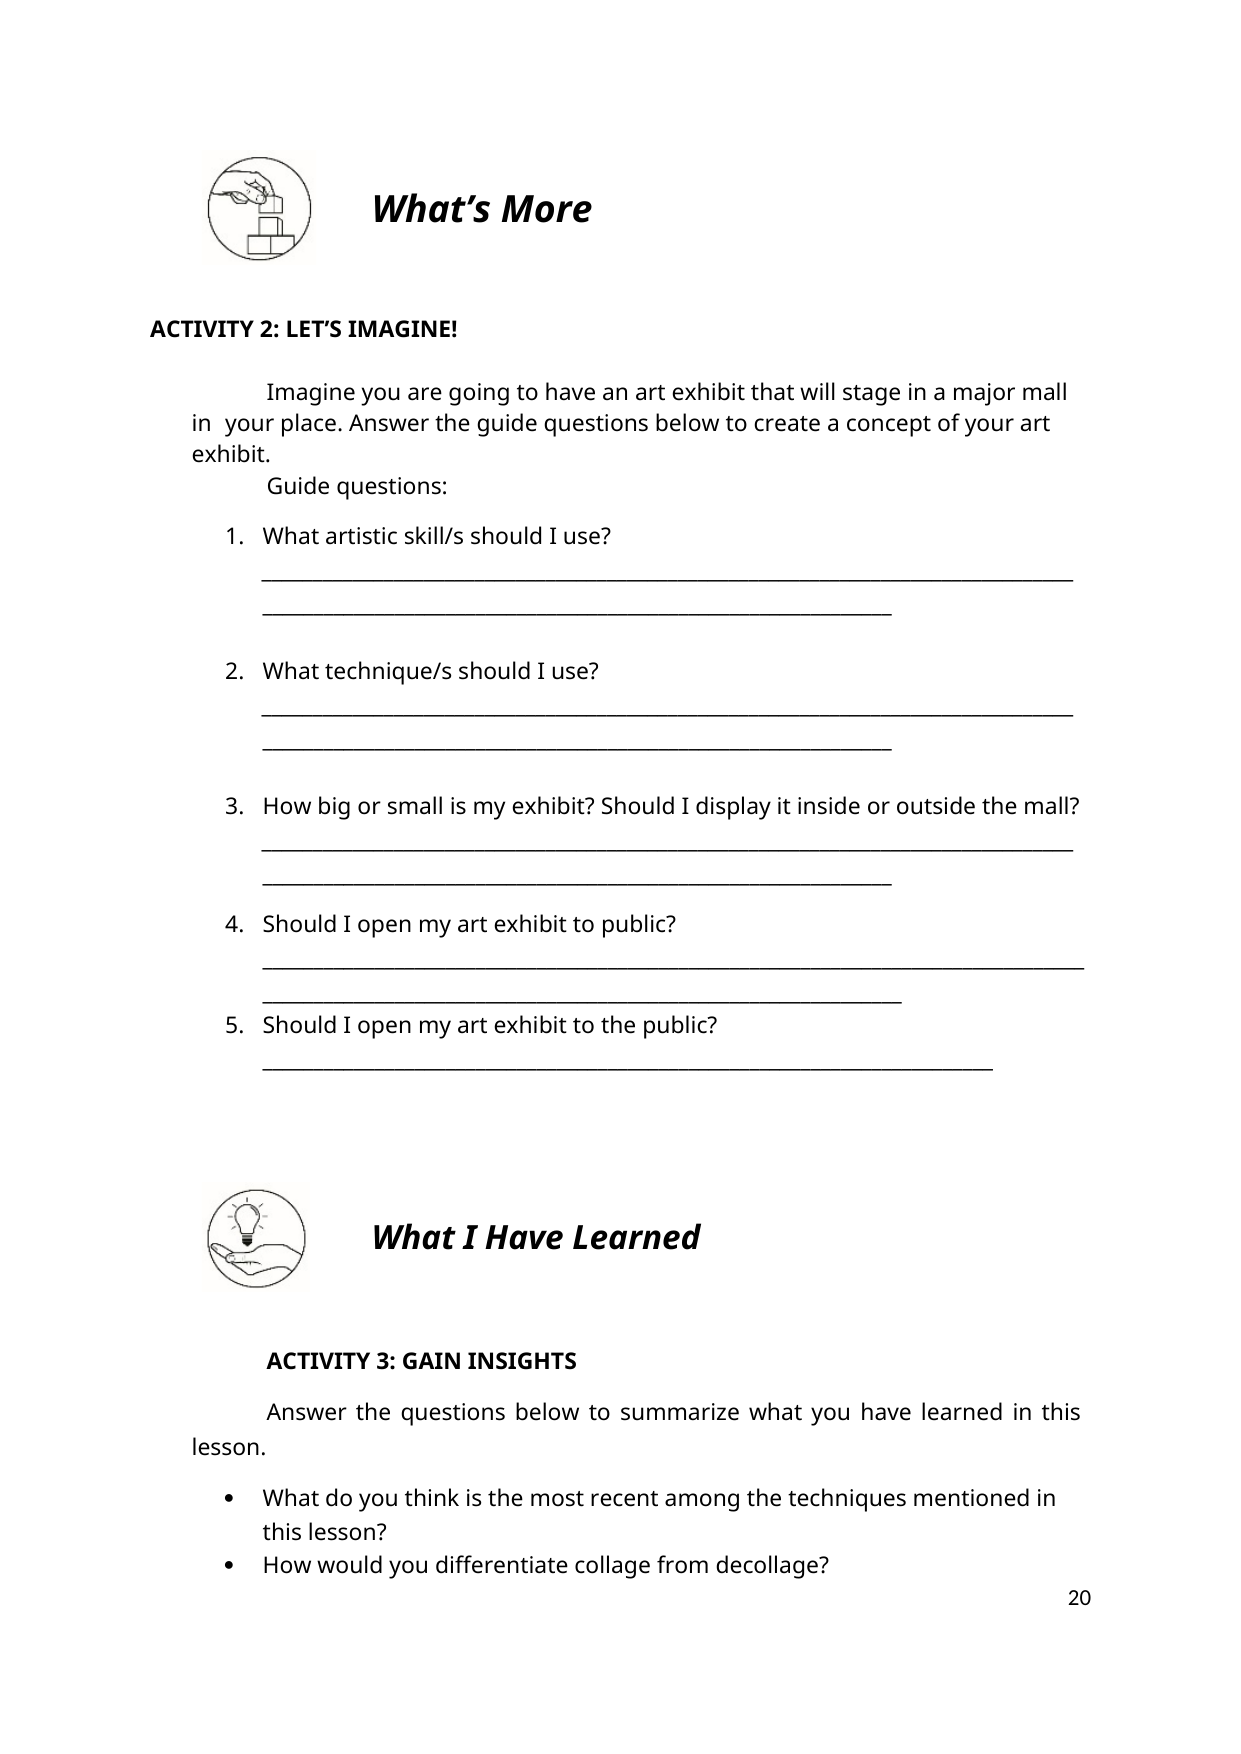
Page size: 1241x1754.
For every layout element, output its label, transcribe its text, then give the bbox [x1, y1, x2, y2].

table_header What’s More [360, 150, 1044, 268]
table_header [150, 150, 360, 268]
list What artistic skill/s should I use? [225, 520, 1091, 551]
list How would you differentiate collage from decollage? [225, 1549, 1091, 1580]
picture [201, 150, 317, 265]
table_header What I Have Learned [360, 1183, 1044, 1294]
text Guide questions: [191, 469, 1082, 501]
text Answer the questions below to summarize what you have learned in this lesson. [191, 1396, 1082, 1462]
list What technique/s should I use? [225, 655, 1091, 686]
text Imagine you are going to have an art exhibit that will stage in a major mall in your place. Answer the guide questions below to create a concept of your art exhibit. [191, 376, 1082, 469]
list What do you think is the most recent among the techniques mentioned in this lesson? [225, 1482, 1091, 1547]
text ______________________________________________________________________________________________________________________________________________ [261, 689, 1082, 754]
text ______________________________________________________________________________________________________________________________________________ [261, 824, 1082, 889]
text ______________________________________________________________________________________________________________________________________________ [261, 554, 1082, 619]
list How big or small is my exhibit? Should I display it inside or outside the mall? [225, 790, 1091, 821]
list Should I open my art exhibit to the public? [225, 1009, 1091, 1040]
text ACTIVITY 2: LET’S IMAGINE! [150, 313, 1091, 344]
text ACTIVITY 3: GAIN INSIGHTS [191, 1345, 1082, 1376]
picture [201, 1182, 310, 1292]
list ________________________________________________________________________ [262, 1043, 1091, 1074]
list Should I open my art exhibit to public? ________________________________________________________________________________________________________________________________________________ [225, 908, 1091, 1007]
table_header [150, 1183, 360, 1294]
